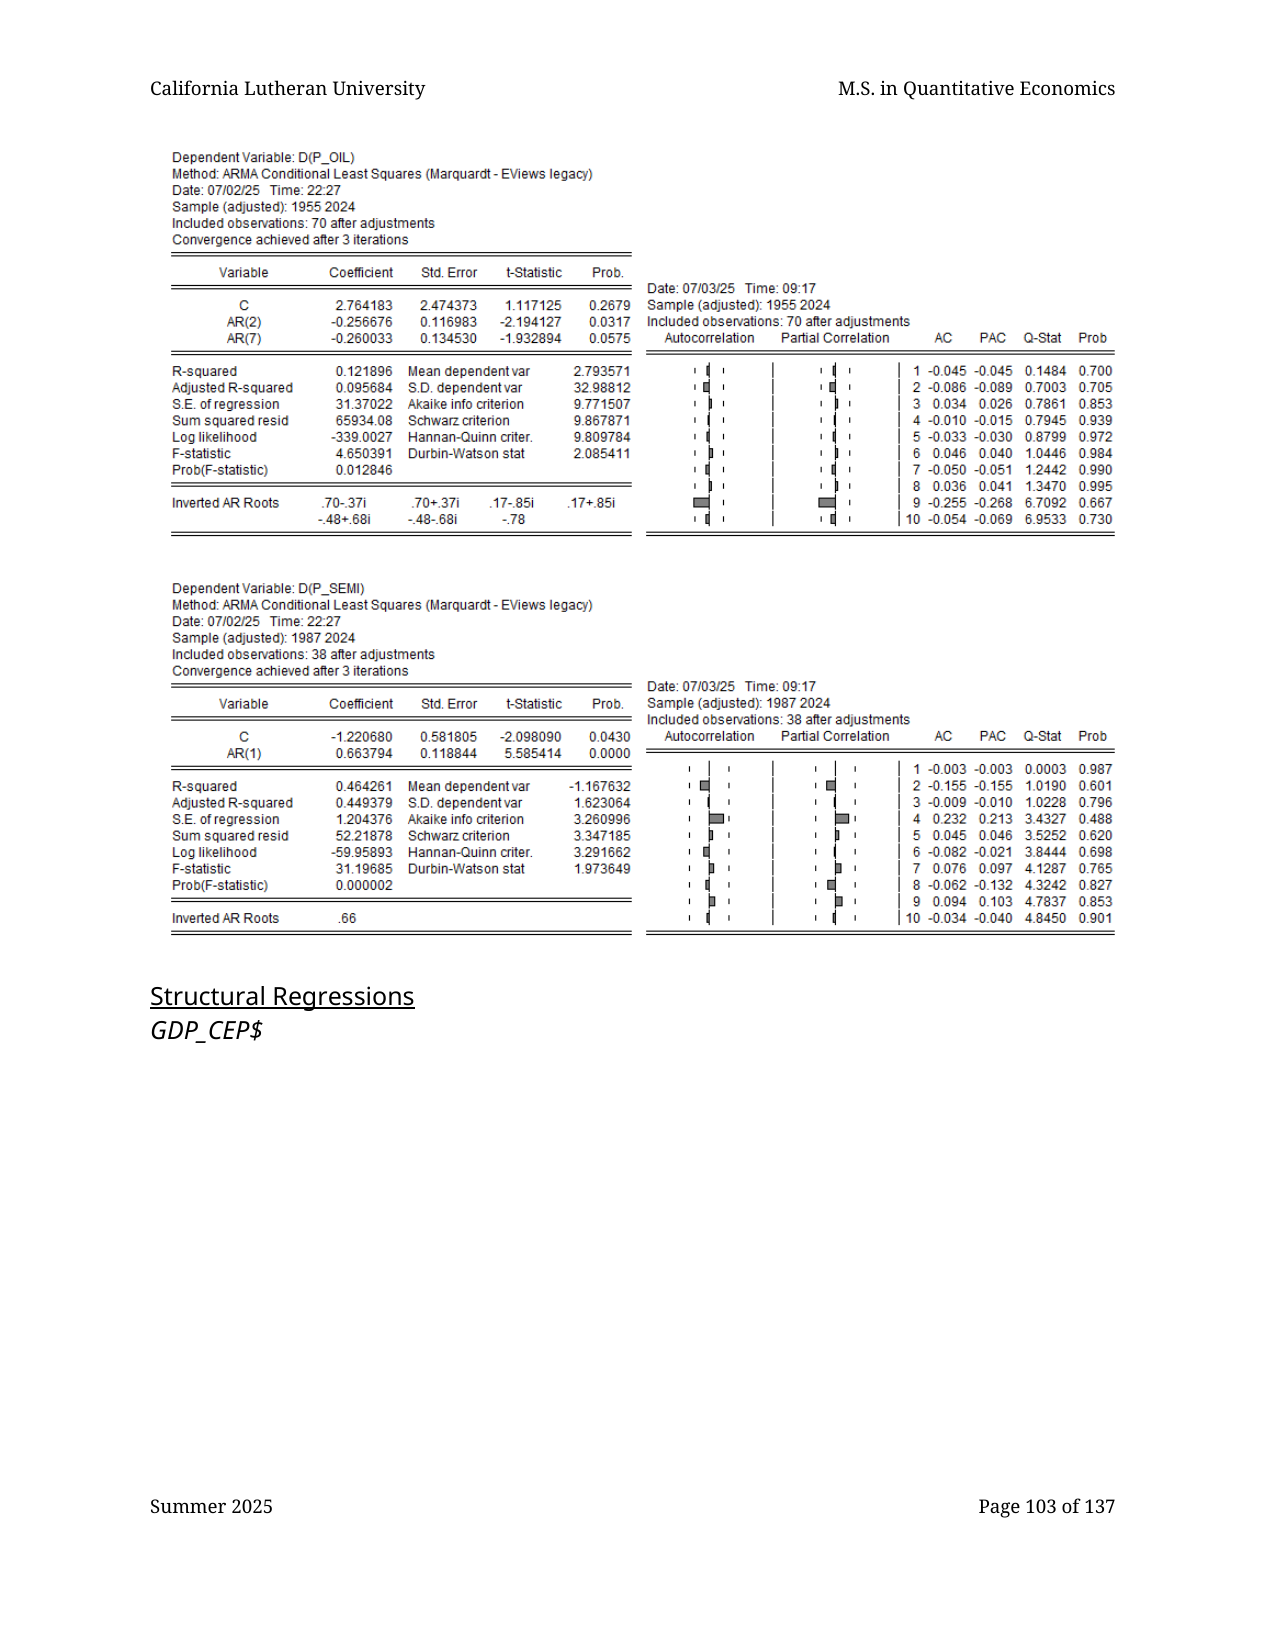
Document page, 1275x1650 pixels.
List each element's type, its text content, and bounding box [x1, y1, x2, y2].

text GDP_CEP$ [150, 1013, 1125, 1047]
picture [158, 150, 1117, 546]
text Structural Regressions [150, 979, 1125, 1013]
picture [158, 580, 1117, 945]
